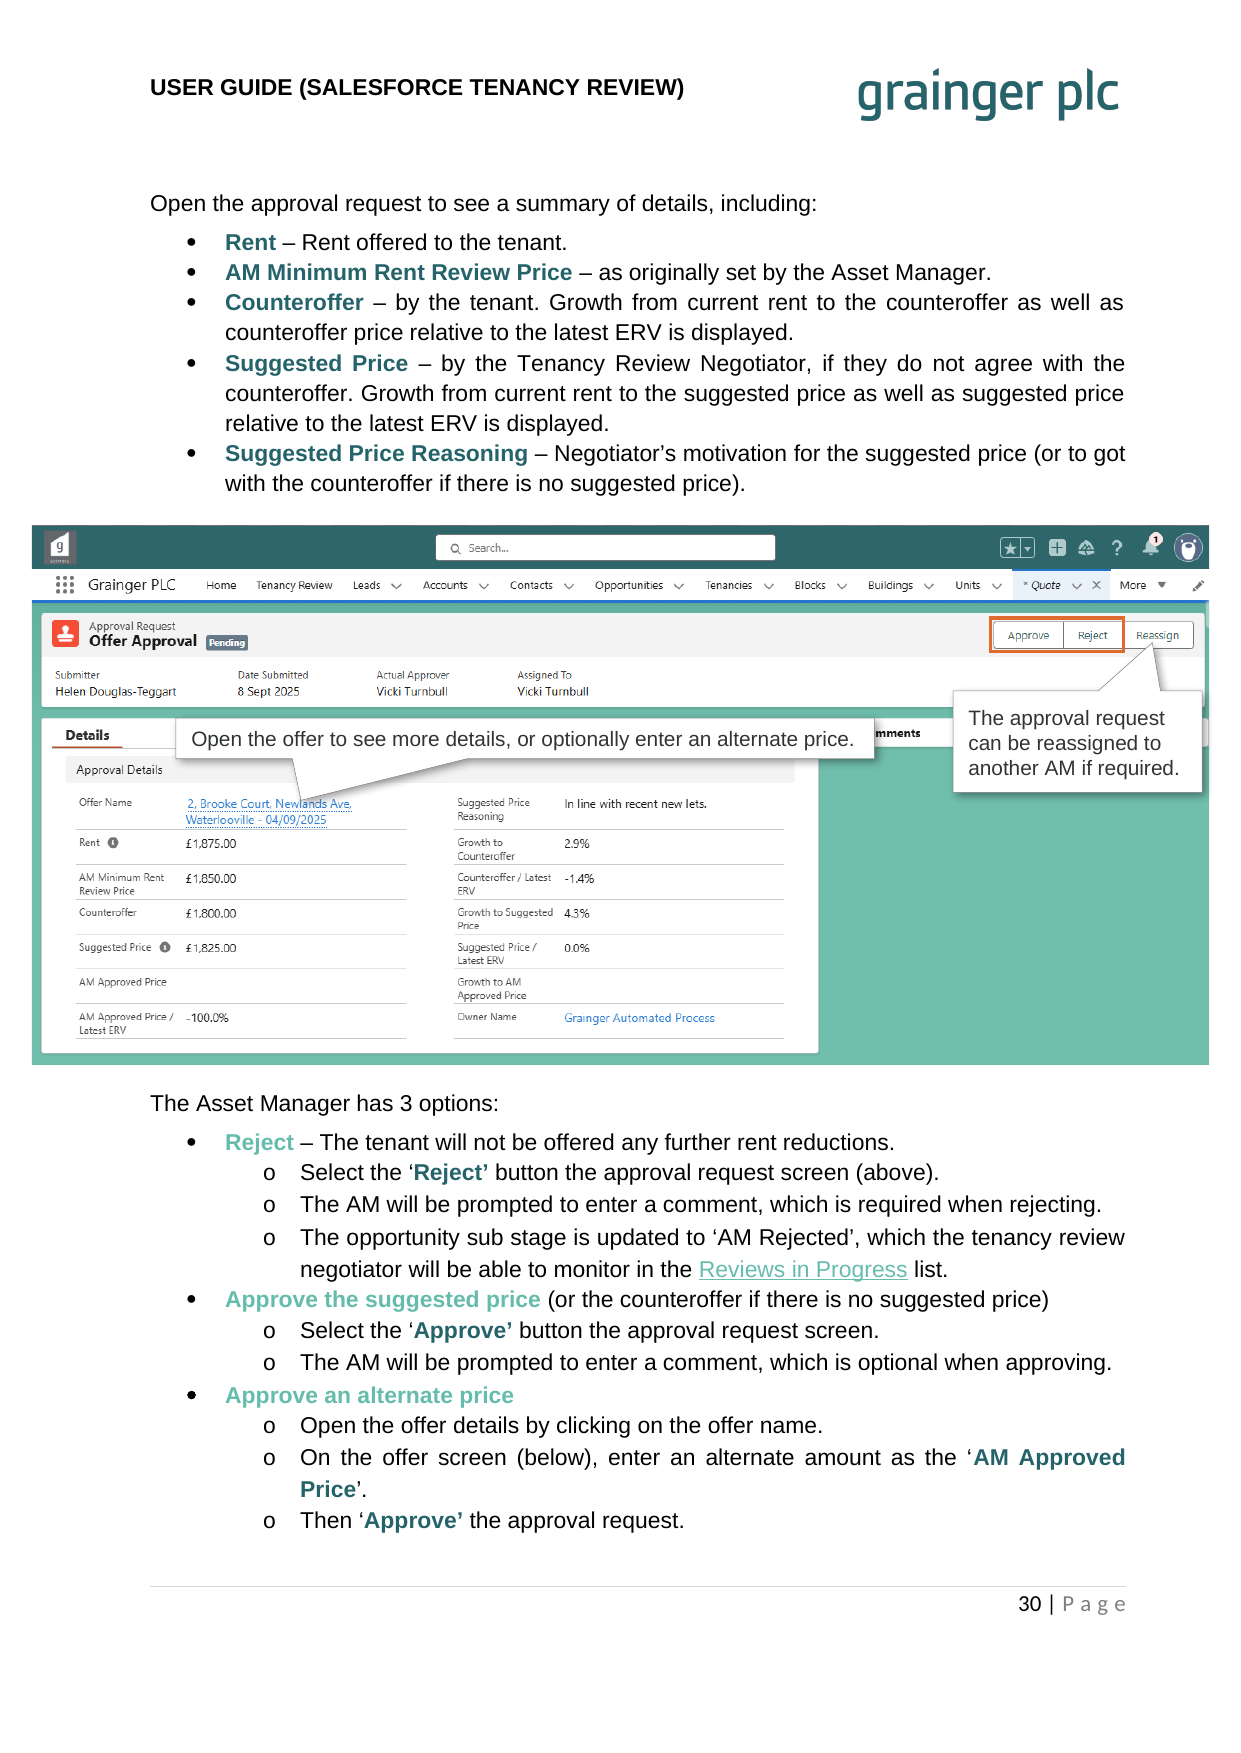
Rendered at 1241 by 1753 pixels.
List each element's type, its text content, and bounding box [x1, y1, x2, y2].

list The opportunity sub stage is updated to ‘AM Rejected’, which the tenancy review negotiator will be able to monitor in the Reviews in Progress list. [262, 1224, 1126, 1282]
list The AM will be prompted to enter a comment, which is optional when approving. [262, 1349, 1126, 1377]
text The Asset Manager has 3 options: [150, 1090, 1126, 1116]
picture [858, 68, 1119, 121]
list The AM will be prompted to enter a comment, which is required when rejecting. [262, 1191, 1126, 1220]
list Open the offer details by clicking on the offer name. [262, 1412, 1126, 1440]
list Rent – Rent offered to the tenant. [187, 229, 1126, 255]
list Approve the suggested price (or the counteroffer if there is no suggested price) [187, 1286, 1126, 1313]
list Counteroffer – by the tenant. Growth from current rent to the counteroffer as well as counteroffer price relative to the latest ERV is displayed. [187, 289, 1126, 346]
list On the offer screen (below), enter an alternate amount as the ‘AM Approved Price’. [262, 1444, 1126, 1503]
list Then ‘Approve’ the approval request. [262, 1507, 1126, 1535]
list AM Minimum Rent Review Price – as originally set by the Asset Manager. [187, 259, 1126, 285]
list Approve an alternate price [187, 1382, 1126, 1408]
list Suggested Price Reasoning – Negotiator’s motivation for the suggested price (or to got with the counteroffer if there is no suggested price). [187, 440, 1126, 497]
picture [31, 525, 1210, 1065]
list Reject – The tenant will not be offered any further rent reductions. [187, 1129, 1126, 1155]
list Select the ‘Reject’ button the approval request screen (above). [262, 1159, 1126, 1187]
list Select the ‘Approve’ button the approval request screen. [262, 1317, 1126, 1345]
text Open the approval request to see a summary of details, including: [150, 190, 1126, 216]
list Suggested Price – by the Tenancy Review Negotiator, if they do not agree with the counteroffer. Growth from current rent to the suggested price as well as suggested price relative to the latest ERV is displayed. [187, 349, 1126, 436]
